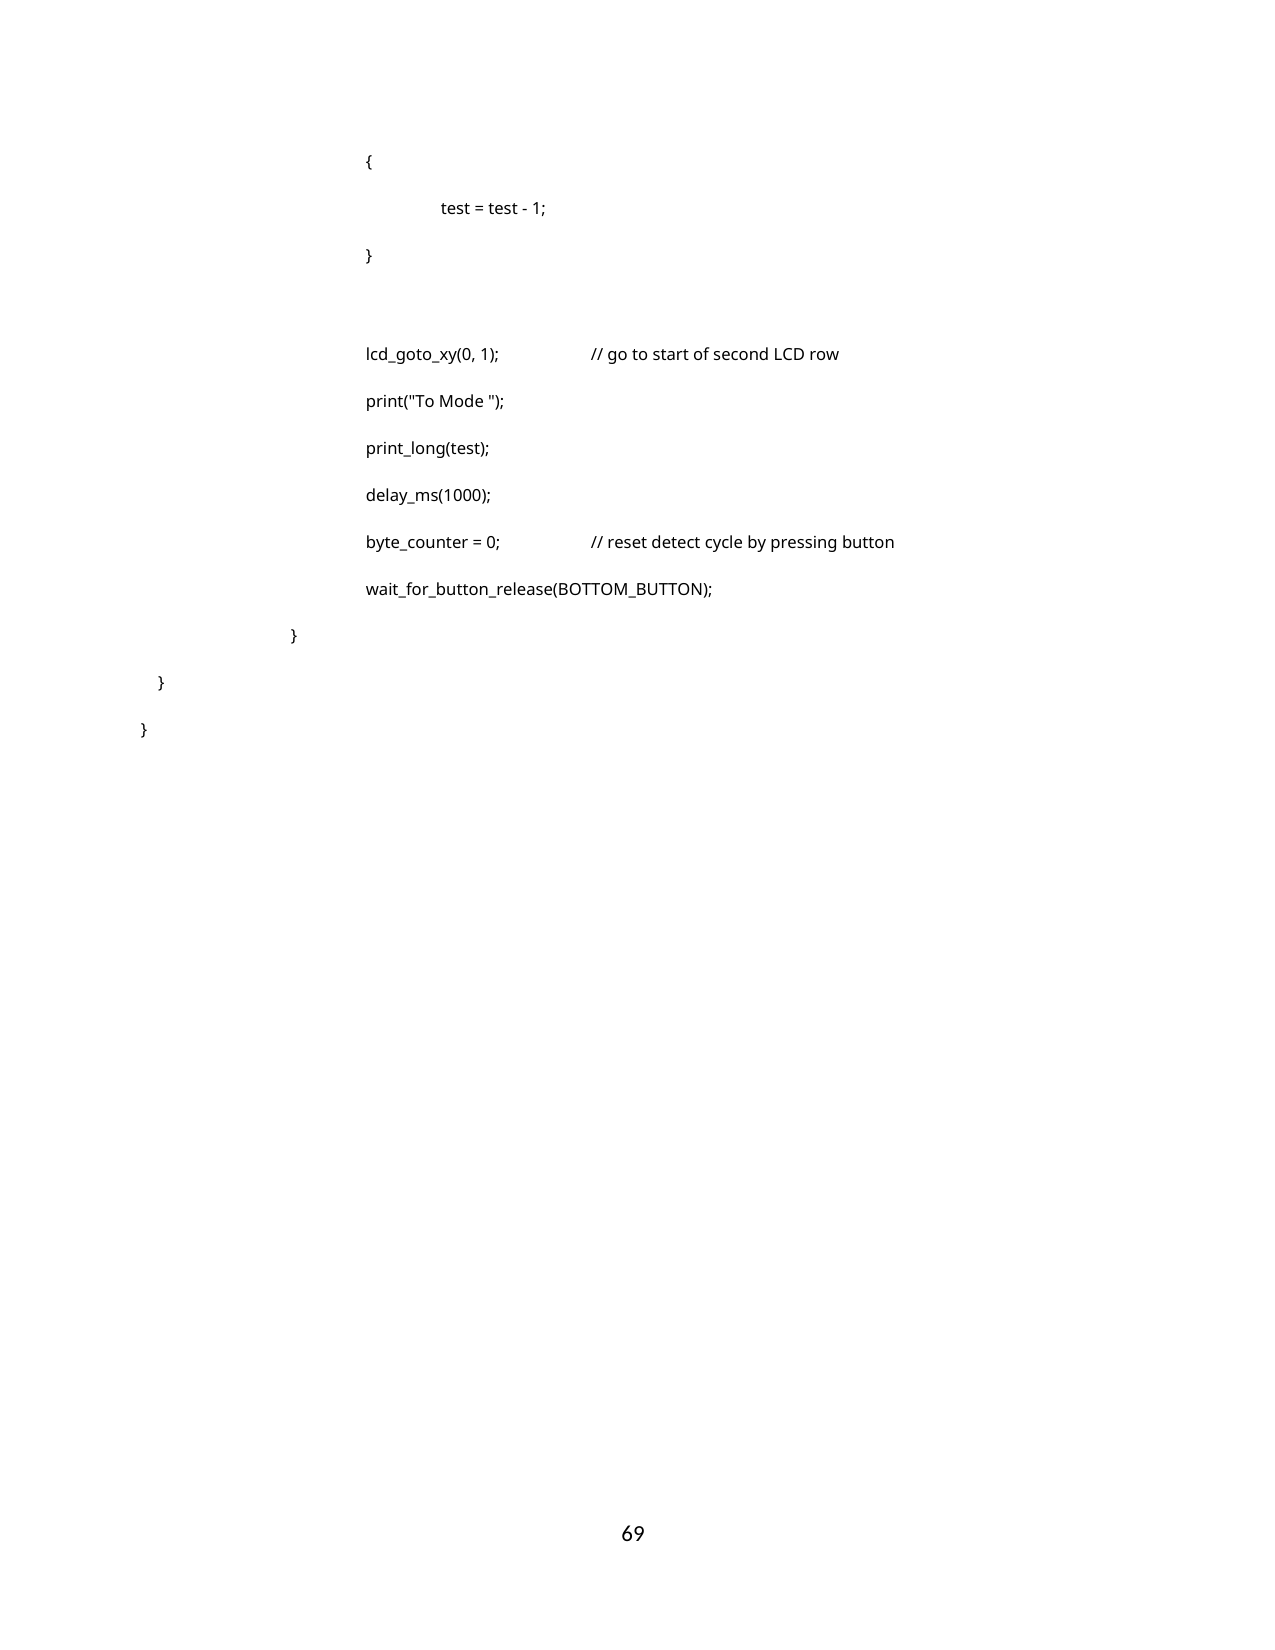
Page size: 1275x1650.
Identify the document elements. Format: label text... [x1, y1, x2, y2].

text wait_for_button_release(BOTTOM_BUTTON); [141, 577, 1125, 600]
text } [141, 244, 1125, 266]
text print_long(test); [141, 437, 1125, 459]
text byte_counter = 0; // reset detect cycle by pressing button [141, 530, 1125, 553]
text lcd_goto_xy(0, 1); // go to start of second LCD row [141, 343, 1125, 366]
text delay_ms(1000); [141, 483, 1125, 506]
text } [141, 624, 1125, 647]
text } [141, 671, 1125, 694]
text print("To Mode "); [141, 390, 1125, 412]
text { [141, 150, 1125, 173]
text test = test - 1; [141, 197, 1125, 219]
text } [141, 718, 1125, 741]
